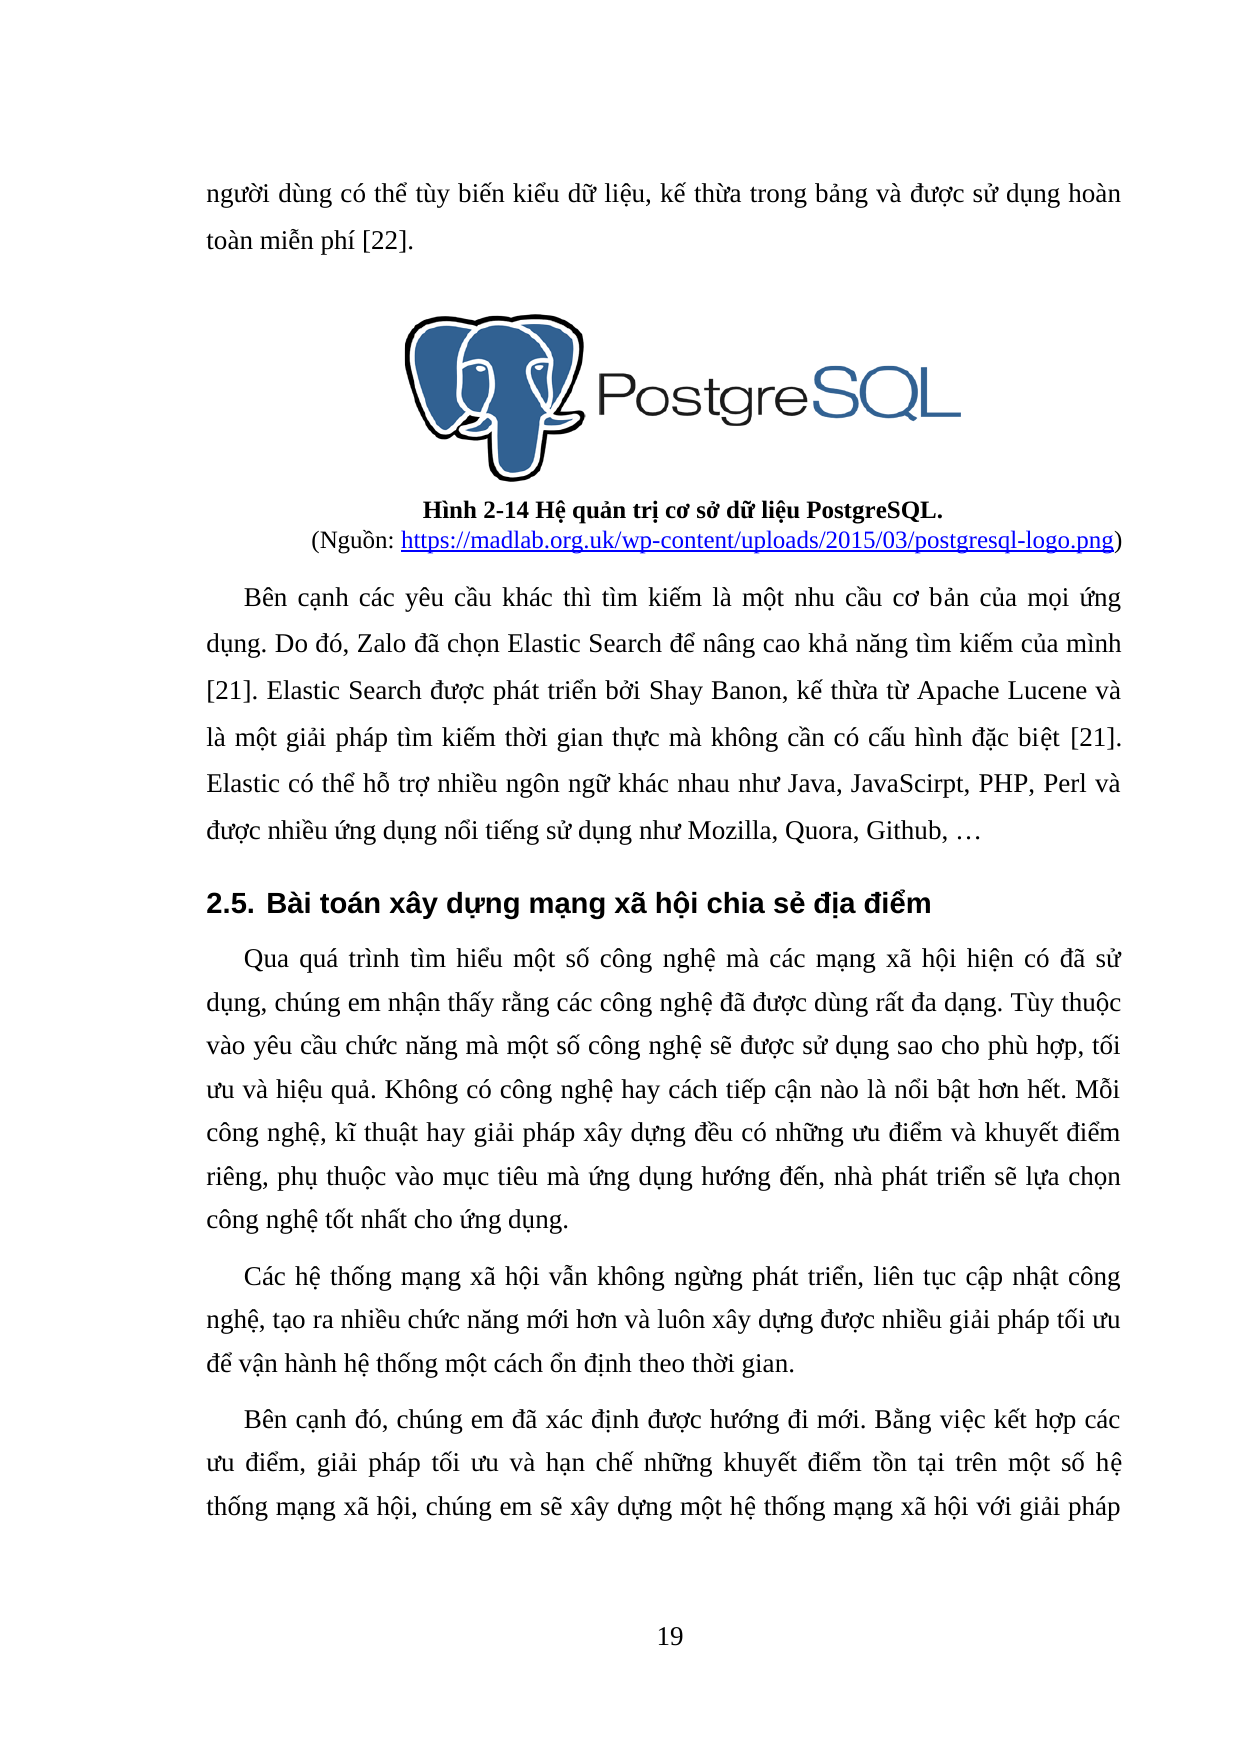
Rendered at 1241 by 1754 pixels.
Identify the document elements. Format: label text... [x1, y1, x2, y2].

text Qua quá trình tìm hiểu một số công nghệ mà các mạng xã hội hiện có đã sử dụng, chúng em nhận thấy rằng các công nghệ đã được dùng rất đa dạng. Tùy thuộc vào yêu cầu chức năng mà một số công nghệ sẽ được sử dụng sao cho phù hợp, tối ưu và hiệu quả. Không có công nghệ hay cách tiếp cận nào là nổi bật hơn hết. Mỗi công nghệ, kĩ thuật hay giải pháp xây dựng đều có những ưu điểm và khuyết điểm riêng, phụ thuộc vào mục tiêu mà ứng dụng hướng đến, nhà phát triển sẽ lựa chọn công nghệ tốt nhất cho ứng dụng. [206, 942, 1122, 1235]
subtitle Bài toán xây dựng mạng xã hội chia sẻ địa điểm [206, 886, 1122, 919]
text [206, 1403, 1122, 1521]
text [206, 177, 1122, 255]
picture [404, 283, 961, 513]
text Bên cạnh các yêu cầu khác thì tìm kiếm là một nhu cầu cơ bản của mọi ứng dụng. Do đó, Zalo đã chọn Elastic Search để nâng cao khả năng tìm kiếm của mình. Elastic Search được phát triển bởi Shay Banon, kế thừa từ Apache Lucene và là một giải pháp tìm kiếm thời gian thực mà không cần có cấu hình đặc biệt. Elastic có thể hỗ trợ nhiều ngôn ngữ khác nhau như Java, JavaScirpt, PHP, Perl và được nhiều ứng dụng nổi tiếng sử dụng như Mozilla, Quora, Github, … [206, 581, 1122, 845]
picture [905, 503, 914, 513]
text Các hệ thống mạng xã hội vẫn không ngừng phát triển, liên tục cập nhật công nghệ, tạo ra nhiều chức năng mới hơn và luôn xây dựng được nhiều giải pháp tối ưu để vận hành hệ thống một cách ổn định theo thời gian. [206, 1259, 1122, 1378]
